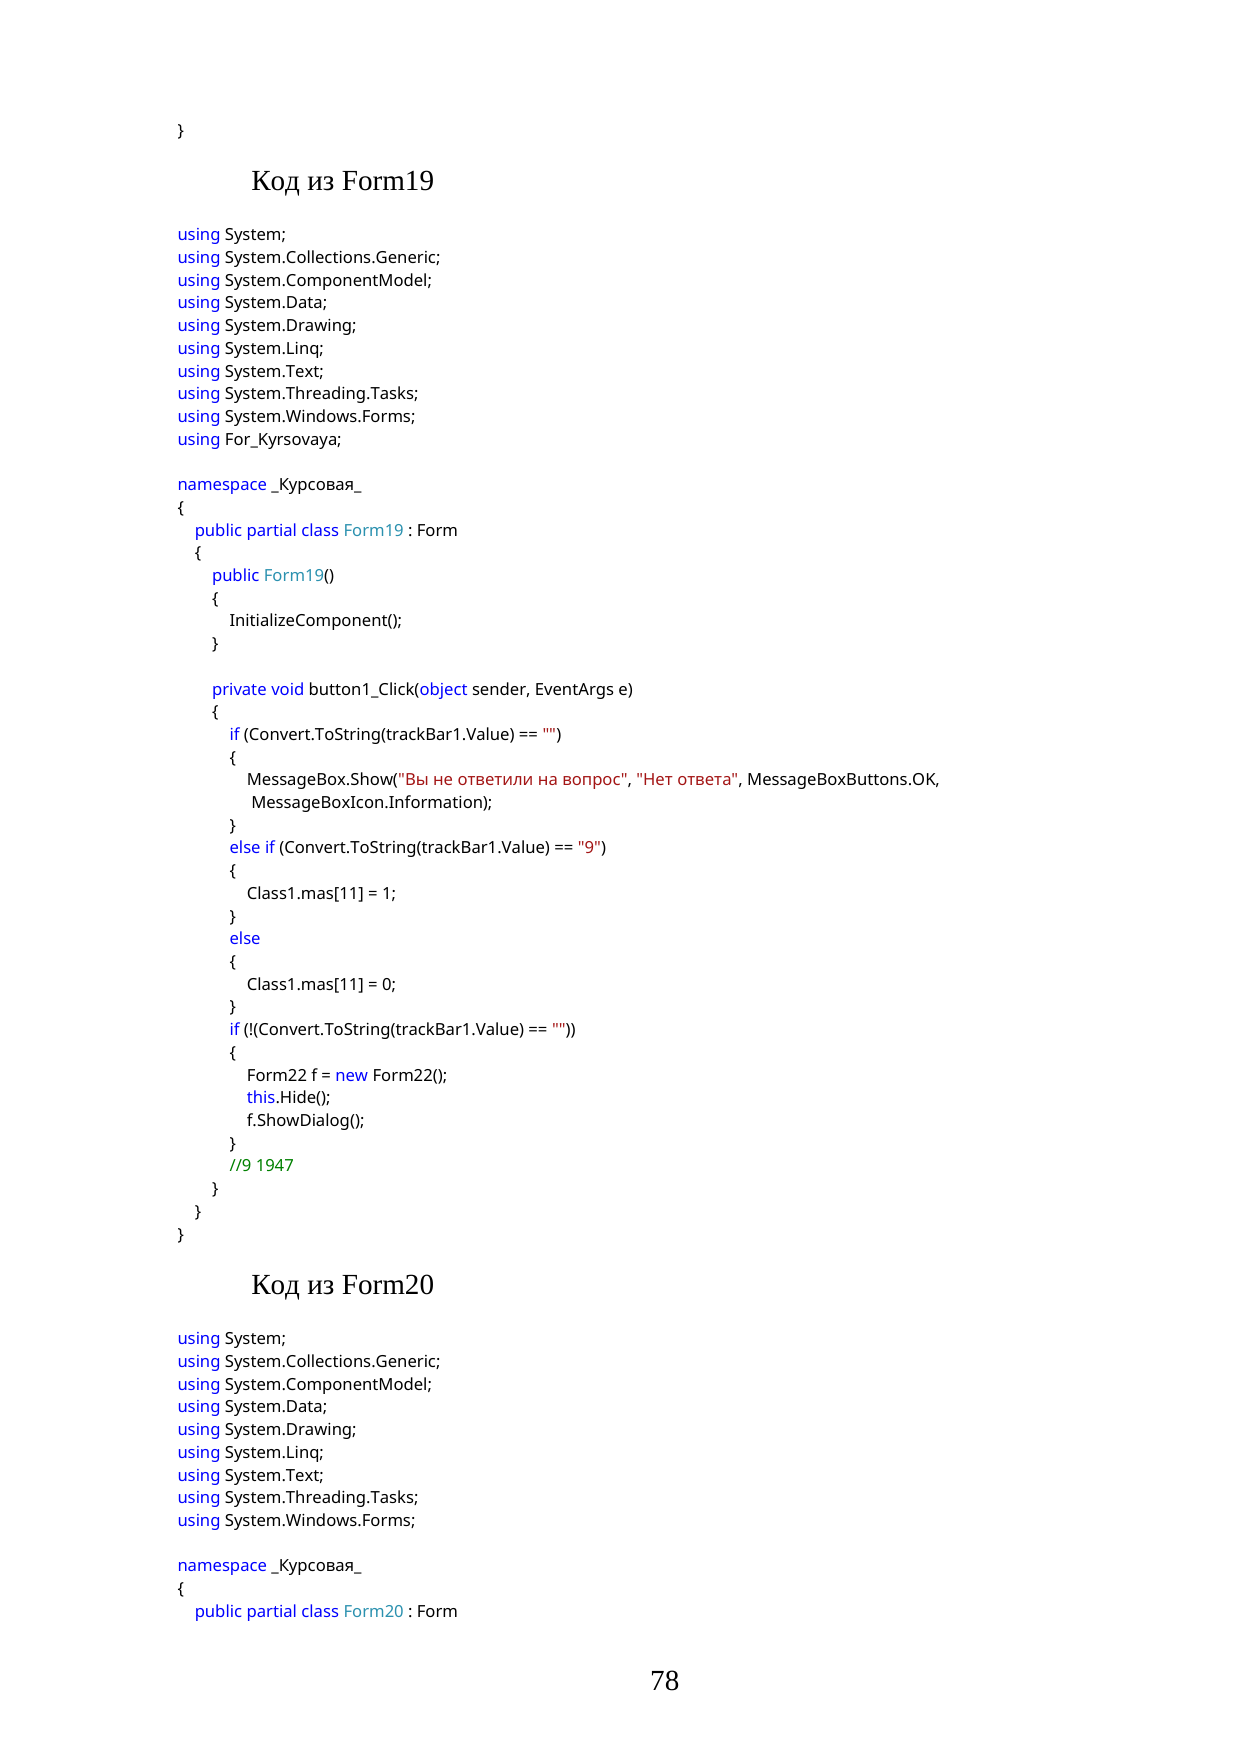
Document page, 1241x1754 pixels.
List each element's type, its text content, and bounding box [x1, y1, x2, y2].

text Form22 f = new Form22(); [177, 1063, 1152, 1086]
text } [177, 904, 1152, 927]
text using System.ComponentModel; [177, 268, 1152, 291]
text using System.Drawing; [177, 314, 1152, 336]
text { [177, 541, 1152, 563]
text f.ShowDialog(); [177, 1108, 1152, 1131]
text } [177, 1131, 1152, 1154]
text using System.Linq; [177, 336, 1152, 359]
text Class1.mas[11] = 0; [177, 972, 1152, 995]
text { [177, 586, 1152, 609]
text } [177, 632, 1152, 654]
text using System.Text; [177, 359, 1152, 382]
text using System.Windows.Forms; [177, 404, 1152, 427]
text public Form19() [177, 563, 1152, 586]
text this.Hide(); [177, 1086, 1152, 1108]
text using System.Collections.Generic; [177, 1349, 1152, 1372]
text namespace _Курсовая_ [177, 473, 1152, 495]
text { [177, 1040, 1152, 1063]
text MessageBox.Show("Вы не ответили на вопрос", "Нет ответа", MessageBoxButtons.OK, MessageBoxIcon.Information); [177, 768, 1152, 813]
text } [177, 1177, 1152, 1199]
text if (Convert.ToString(trackBar1.Value) == "") [177, 722, 1152, 745]
text using System.Data; [177, 291, 1152, 314]
text Class1.mas[11] = 1; [177, 881, 1152, 904]
text { [177, 949, 1152, 972]
text private void button1_Click(object sender, EventArgs e) [177, 677, 1152, 700]
text { [177, 700, 1152, 722]
text InitializeComponent(); [177, 609, 1152, 632]
text using System.Text; [177, 1463, 1152, 1486]
text { [177, 495, 1152, 518]
text if (!(Convert.ToString(trackBar1.Value) == "")) [177, 1018, 1152, 1040]
text using System.Drawing; [177, 1418, 1152, 1440]
text } [177, 1199, 1152, 1222]
text using System; [177, 223, 1152, 246]
text public partial class Form19 : Form [177, 518, 1152, 541]
text else [177, 927, 1152, 949]
text { [177, 745, 1152, 768]
text using System.ComponentModel; [177, 1372, 1152, 1395]
text Код из Form19 [177, 163, 1152, 197]
text using System.Windows.Forms; [177, 1508, 1152, 1531]
text using System.Threading.Tasks; [177, 1486, 1152, 1508]
text } [177, 813, 1152, 836]
text using System; [177, 1327, 1152, 1349]
text } [177, 995, 1152, 1018]
text using For_Kyrsovaya; [177, 427, 1152, 450]
text } [177, 118, 1152, 141]
text else if (Convert.ToString(trackBar1.Value) == "9") [177, 836, 1152, 859]
text { [177, 859, 1152, 881]
text //9 1947 [177, 1154, 1152, 1177]
text using System.Collections.Generic; [177, 246, 1152, 268]
text public partial class Form20 : Form [177, 1599, 1152, 1622]
text using System.Data; [177, 1395, 1152, 1418]
text using System.Threading.Tasks; [177, 382, 1152, 404]
text Код из Form20 [177, 1267, 1152, 1301]
text } [177, 1222, 1152, 1245]
text using System.Linq; [177, 1440, 1152, 1463]
text { [177, 1577, 1152, 1599]
text namespace _Курсовая_ [177, 1554, 1152, 1577]
